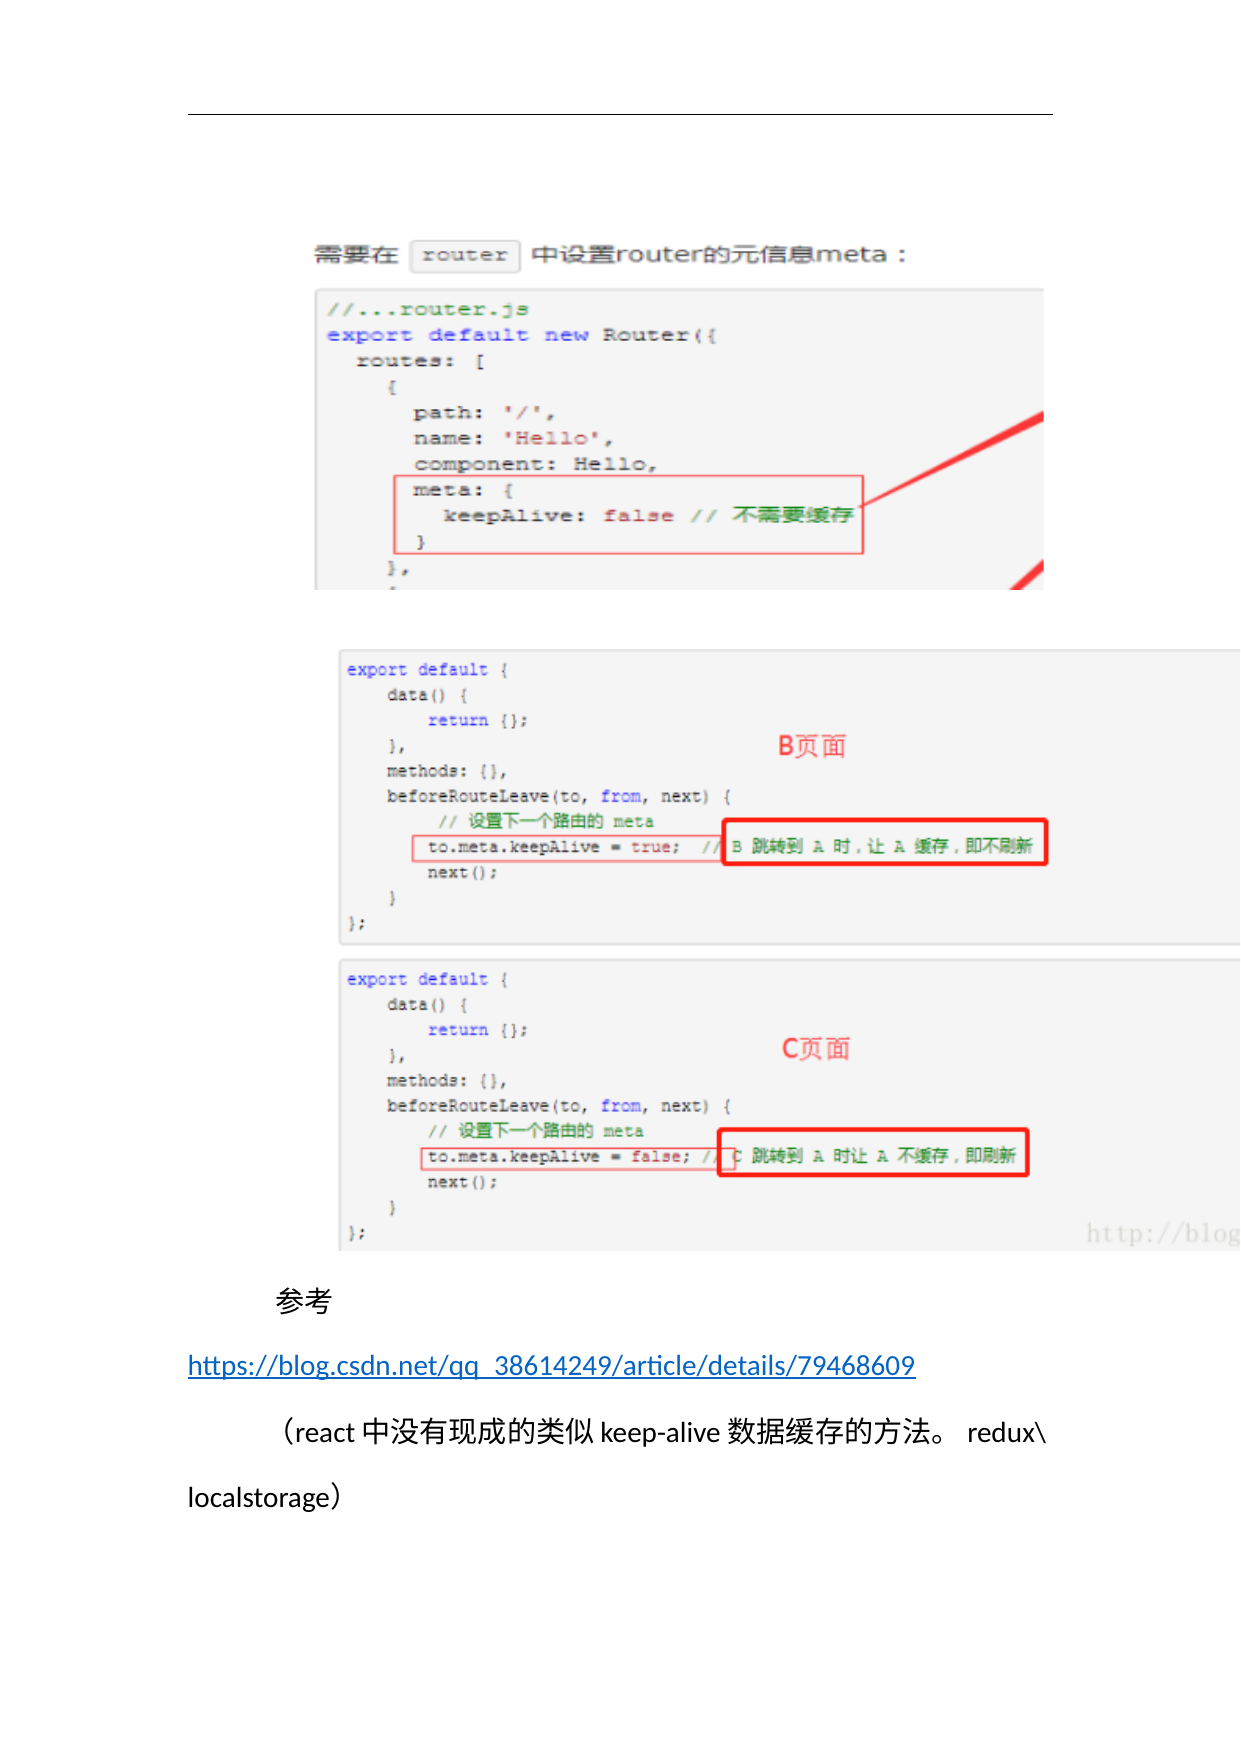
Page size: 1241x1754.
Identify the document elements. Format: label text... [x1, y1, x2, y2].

text （react中没有现成的类似keep-alive 数据缓存的方法。 redux\localstorage） [187, 1397, 1053, 1527]
text 参考 https://blog.csdn.net/qq_38614249/article/details/79468609 [187, 1267, 1053, 1397]
picture [275, 227, 1044, 590]
picture [318, 649, 1241, 1251]
